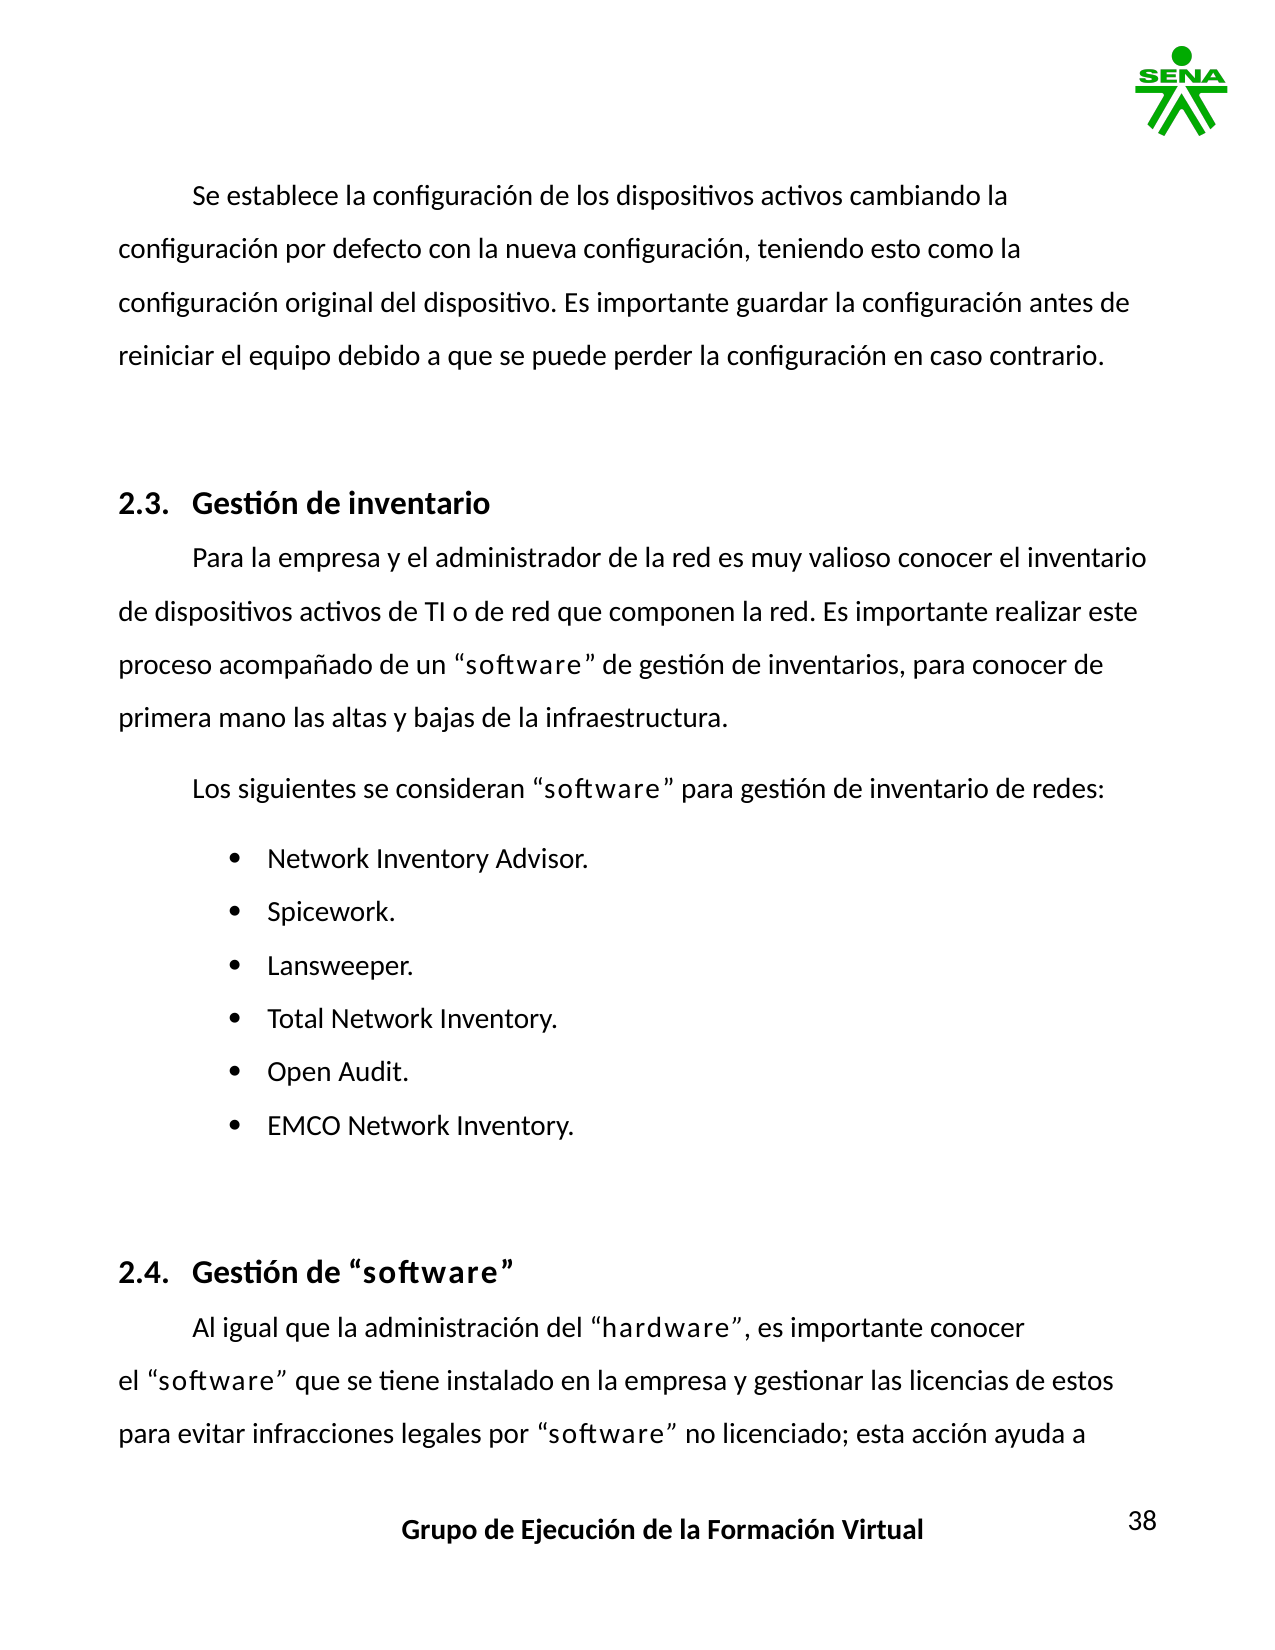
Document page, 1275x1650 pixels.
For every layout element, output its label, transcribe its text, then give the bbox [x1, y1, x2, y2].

list Open Audit. [229, 1053, 1157, 1089]
picture [1135, 46, 1228, 136]
list Lansweeper. [229, 947, 1157, 982]
text Se establece la configuración de los dispositivos activos cambiando la configuración por defecto con la nueva configuración, teniendo esto como la configuración original del dispositivo. Es importante guardar la configuración antes de reiniciar el equipo debido a que se puede perder la configuración en caso contrario. [118, 177, 1157, 373]
text Los siguientes se consideran “software” para gestión de inventario de redes: [118, 770, 1157, 805]
list Network Inventory Advisor. [229, 840, 1157, 875]
text Para la empresa y el administrador de la red es muy valioso conocer el inventario de dispositivos activos de TI o de red que componen la red. Es importante realizar este proceso acompañado de un “software” de gestión de inventarios, para conocer de primera mano las altas y bajas de la infraestructura. [118, 539, 1157, 735]
list Spicework. [229, 893, 1157, 929]
list Total Network Inventory. [229, 1000, 1157, 1036]
subtitle Gestión de inventario [118, 482, 1157, 523]
subtitle Gestión de “software” [118, 1251, 1157, 1292]
list EMCO Network Inventory. [229, 1107, 1157, 1143]
